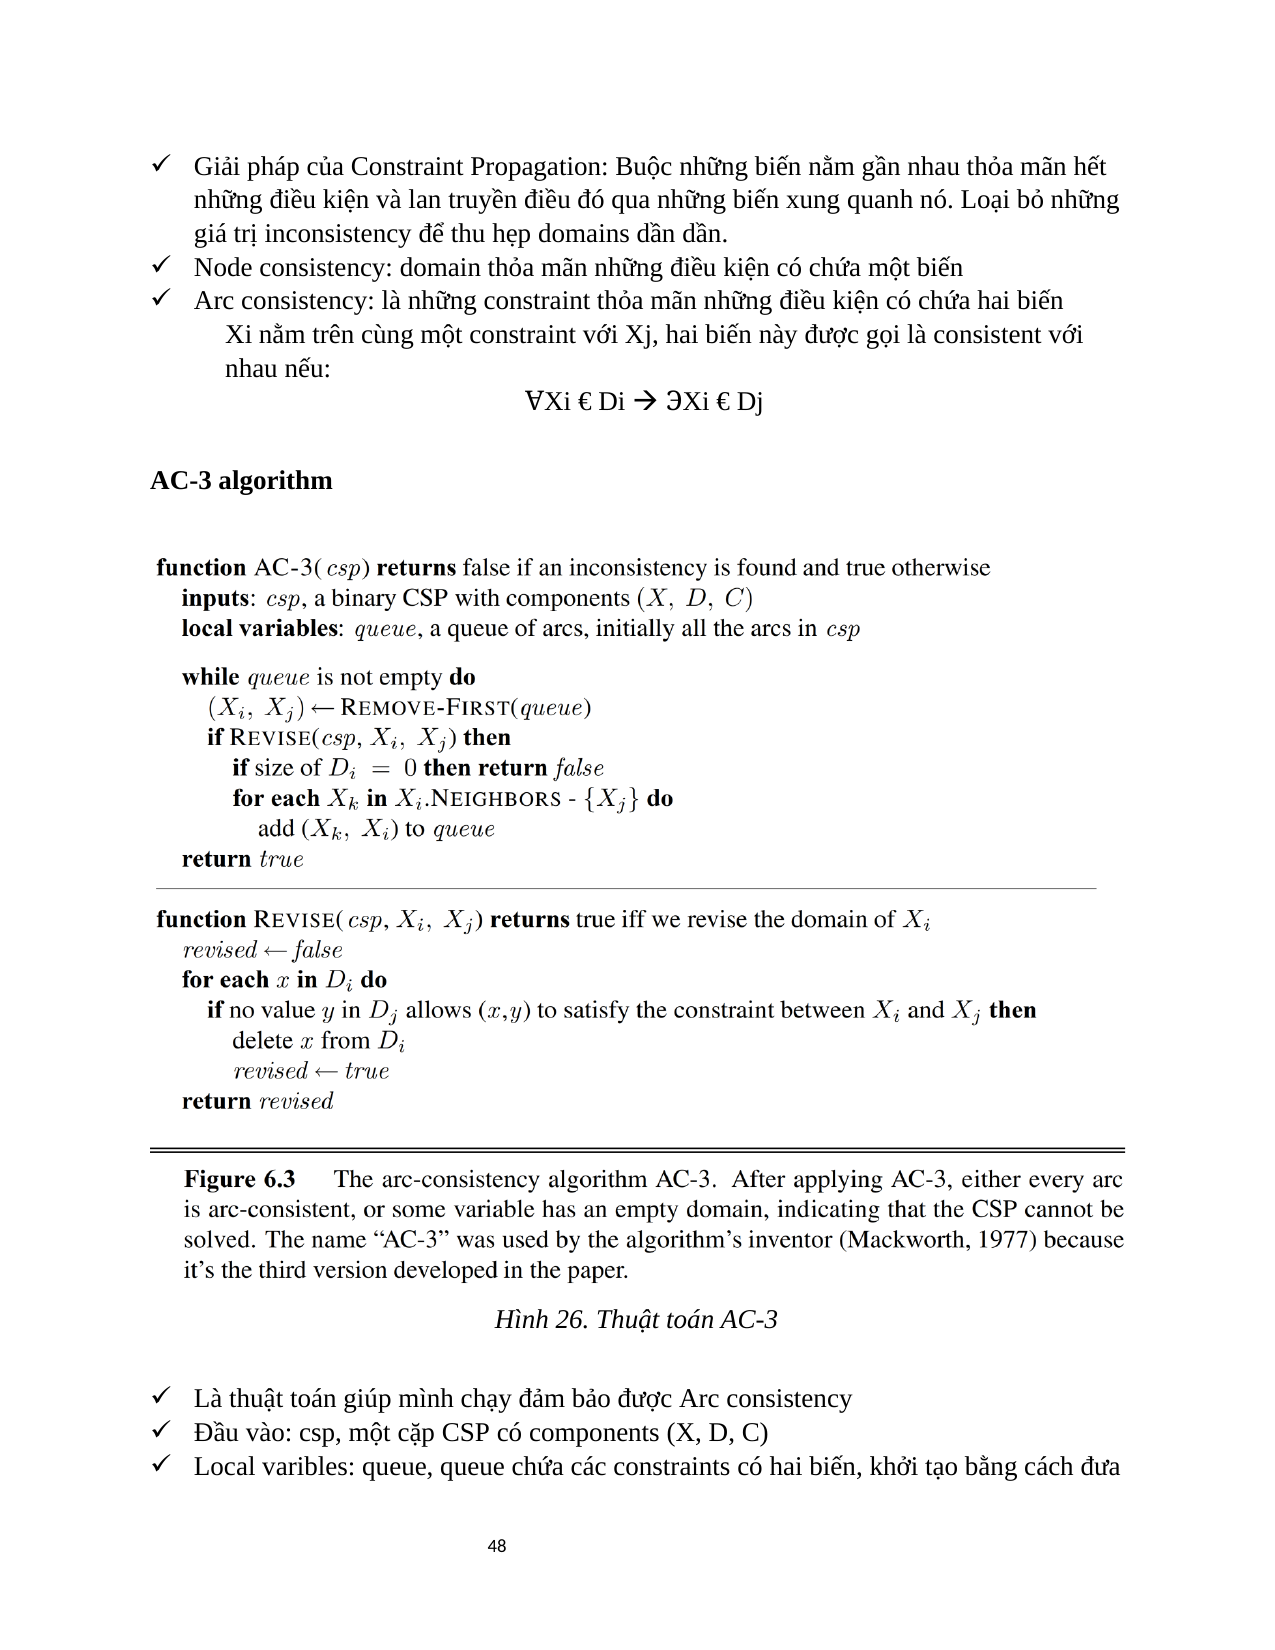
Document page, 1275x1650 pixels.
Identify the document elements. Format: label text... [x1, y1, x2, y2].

picture [150, 556, 1125, 1285]
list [150, 1450, 1125, 1481]
list Xi nằm trên cùng một constraint với Xj, hai biến này được gọi là consistent với nhau nếu: [225, 318, 1125, 383]
subtitle AC-3 algorithm [150, 464, 1125, 495]
list Node consistency: domain thỏa mãn những điều kiện có chứa một biến [150, 251, 1125, 282]
list Là thuật toán giúp mình chạy đảm bảo được Arc consistency [150, 1382, 1125, 1413]
list ⱯXi € Di ℈Xi € Dj [450, 385, 1125, 417]
list Đầu vào: csp, một cặp CSP có components (X, D, C) [150, 1416, 1125, 1447]
list Arc consistency: là những constraint thỏa mãn những điều kiện có chứa hai biến [150, 284, 1125, 316]
list Giải pháp của Constraint Propagation: Buộc những biến nằm gần nhau thỏa mãn hết những điều kiện và lan truyền điều đó qua những biến xung quanh nó. Loại bỏ những giá trị inconsistency để thu hẹp domains dần dần. [150, 150, 1125, 248]
